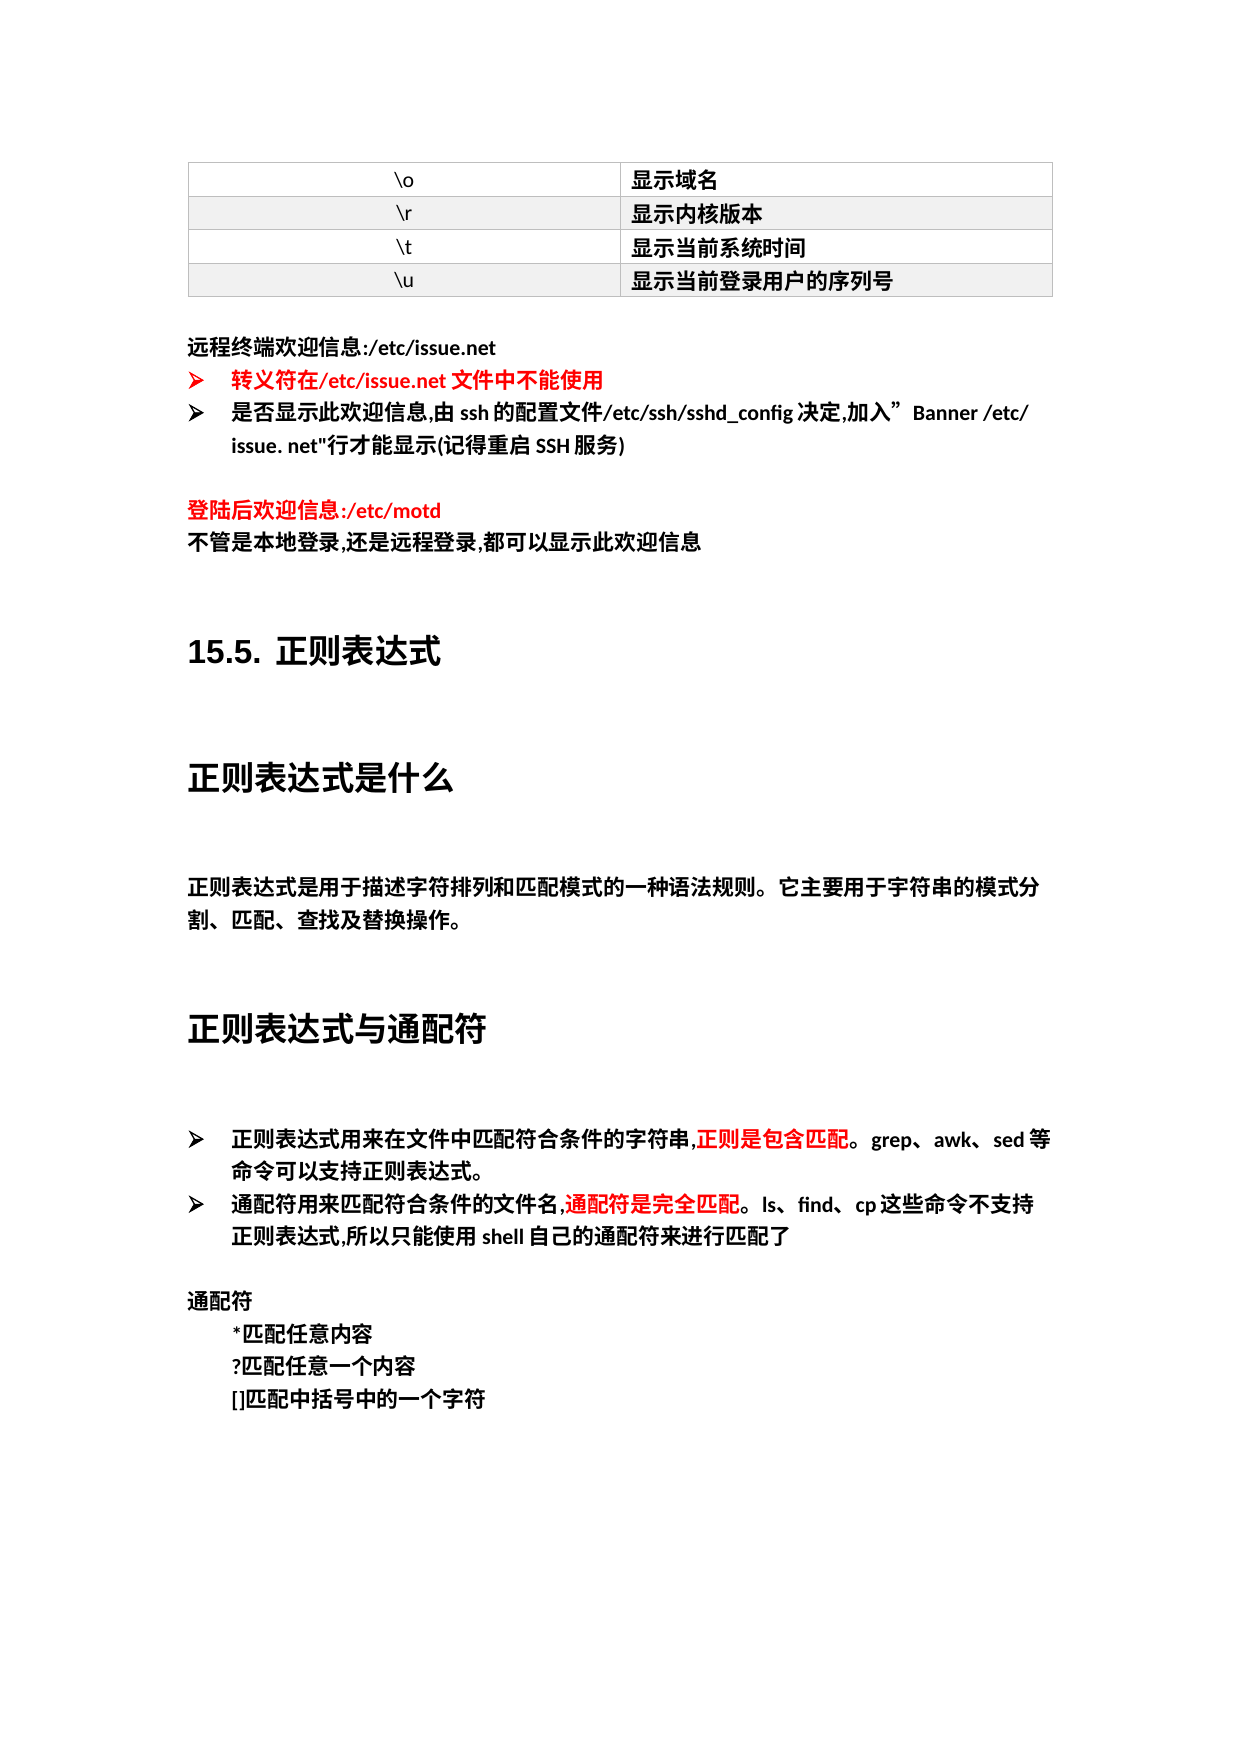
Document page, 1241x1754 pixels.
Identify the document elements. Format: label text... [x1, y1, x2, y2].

subtitle 正则表达式与通配符 [187, 994, 1053, 1059]
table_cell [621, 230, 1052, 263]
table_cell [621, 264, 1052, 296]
text *匹配任意内容 [231, 1316, 1053, 1349]
text 登陆后欢迎信息:/etc/motd [187, 492, 1053, 525]
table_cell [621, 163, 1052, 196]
list 是否显示此欢迎信息,由ssh的配置文件/etc/ssh/sshd_config决定,加入”Banner /etc/ issue. net"行才能显示(记得重启SSH服务) [187, 395, 1053, 460]
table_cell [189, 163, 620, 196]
text 正则表达式是用于描述字符排列和匹配模式的一种语法规则。它主要用于宇符串的模式分割、匹配、查找及替换操作。 [187, 870, 1053, 935]
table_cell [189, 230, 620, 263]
list 转义符在/etc/issue.net文件中不能使用 [187, 362, 1053, 395]
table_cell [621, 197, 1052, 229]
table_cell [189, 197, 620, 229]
list 通配符用来匹配符合条件的文件名,通配符是完全匹配。ls、find、cp这些命令不支持正则表达式,所以只能使用shell自己的通配符来进行匹配了 [187, 1186, 1053, 1251]
list 正则表达式用来在文件中匹配符合条件的字符串,正则是包含匹配。grep、awk、sed等命令可以支持正则表达式。 [187, 1121, 1053, 1186]
text ?匹配任意一个内容 [231, 1349, 1053, 1381]
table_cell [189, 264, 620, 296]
text 不管是本地登录,还是远程登录,都可以显示此欢迎信息 [187, 525, 1053, 557]
text 远程终端欢迎信息:/etc/issue.net [187, 330, 1053, 362]
text []匹配中括号中的一个字符 [231, 1381, 1053, 1414]
subtitle 正则表达式 [187, 617, 1053, 682]
subtitle 正则表达式是什么 [187, 743, 1053, 808]
text 通配符 [187, 1284, 1053, 1316]
